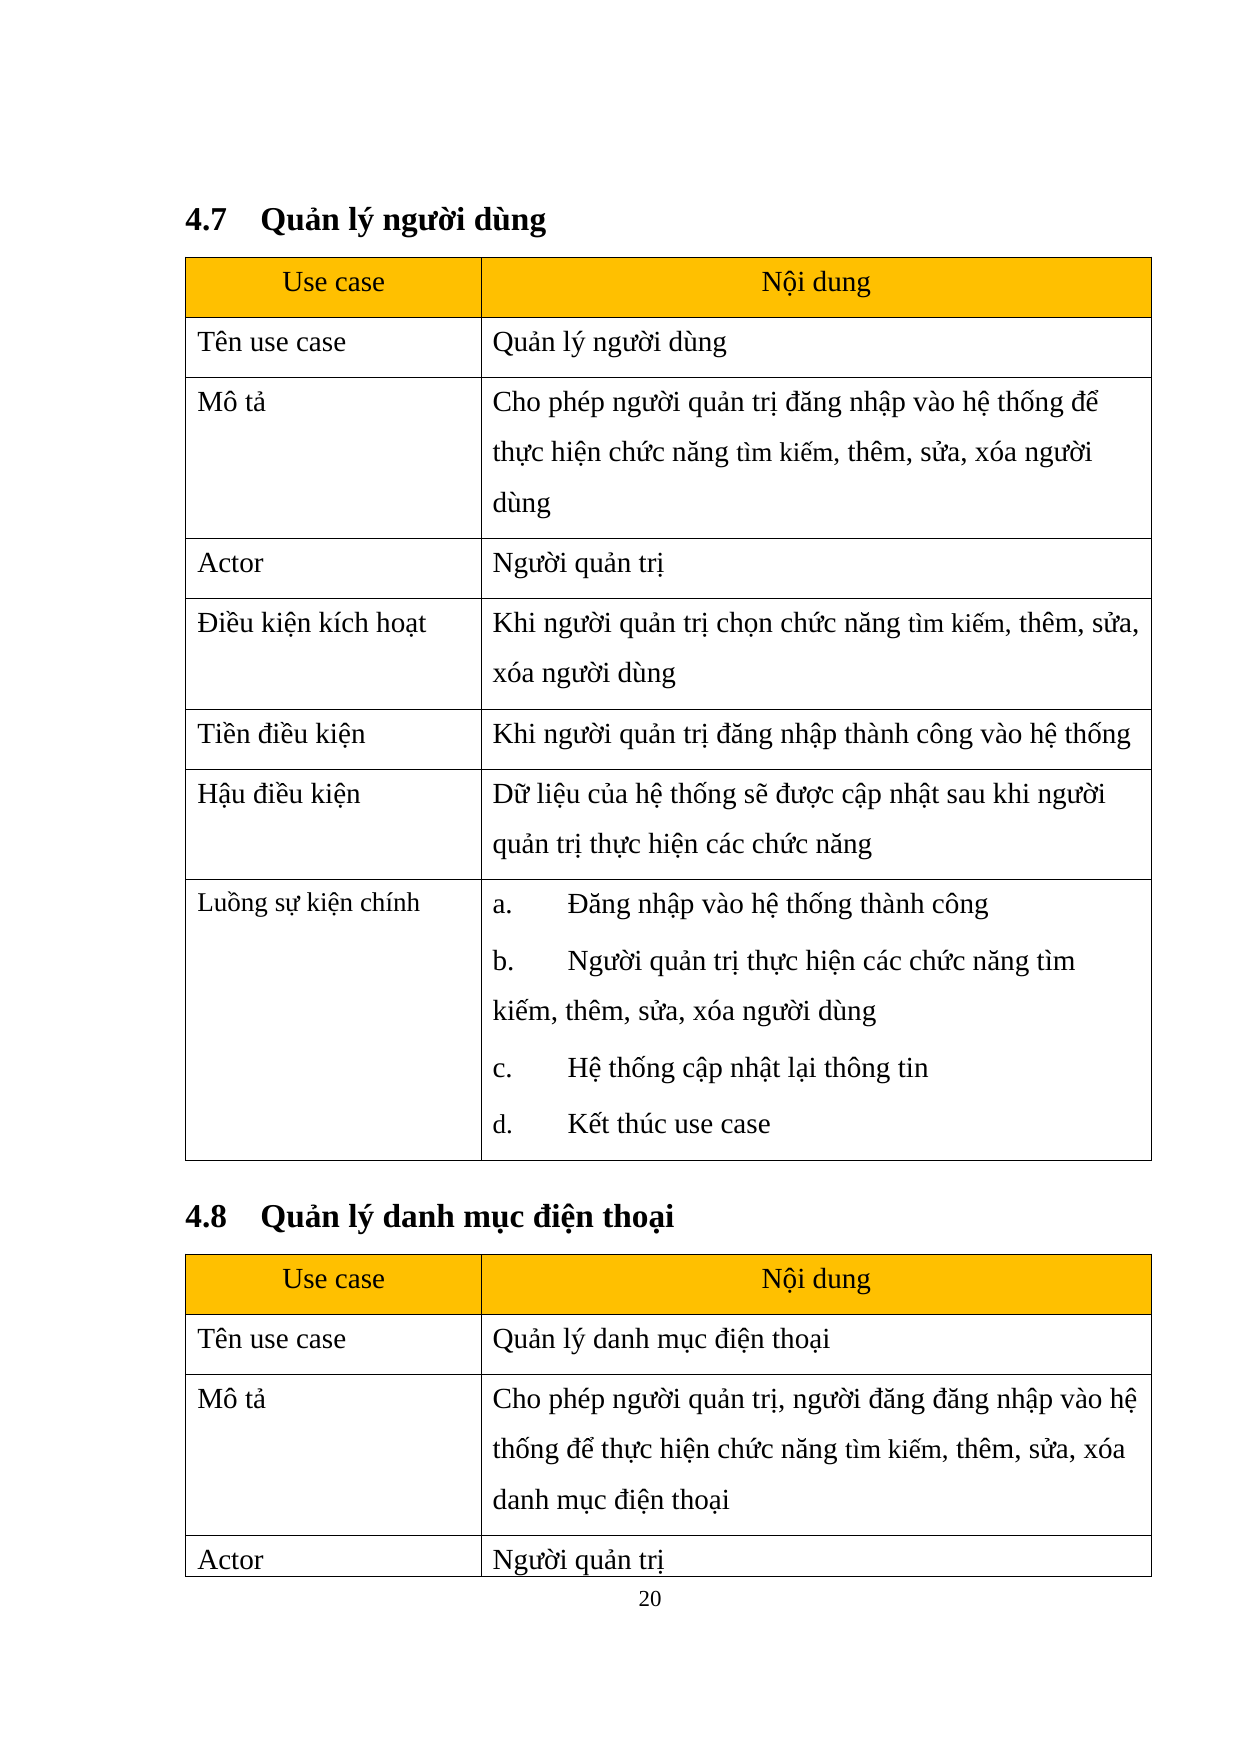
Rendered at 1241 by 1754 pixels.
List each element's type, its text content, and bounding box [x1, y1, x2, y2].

table_cell Khi người quản trị chọn chức năng tìm kiếm, thêm, sửa, xóa người dùng [482, 599, 1151, 708]
table_cell Actor [186, 539, 481, 598]
table_header Use case [186, 1255, 481, 1314]
table_cell Điều kiện kích hoạt [186, 599, 481, 708]
table_cell Cho phép người quản trị đăng nhập vào hệ thống để thực hiện chức năng tìm kiếm, thêm, sửa, xóa người dùng [482, 378, 1151, 538]
table_header Use case [186, 258, 481, 317]
table_cell Actor [186, 1536, 481, 1576]
table_cell Tiền điều kiện [186, 710, 481, 769]
subtitle Quản lý danh mục điện thoại [185, 1196, 1152, 1234]
table_cell Hậu điều kiện [186, 770, 481, 879]
table_cell Dữ liệu của hệ thống sẽ được cập nhật sau khi người quản trị thực hiện các chức năng [482, 770, 1151, 879]
table_cell Tên use case [186, 318, 481, 377]
table_cell Luồng sự kiện chính [186, 880, 481, 1159]
table_cell Đăng nhập vào hệ thống thành công Người quản trị thực hiện các chức năng tìm kiếm, thêm, sửa, xóa người dùng Hệ thống cập nhật lại thông tin Kết thúc use case [482, 880, 1151, 1159]
table_cell Người quản trị [482, 539, 1151, 598]
table_header Nội dung [482, 258, 1151, 317]
table_cell Mô tả [186, 378, 481, 538]
table_cell Quản lý danh mục điện thoại [482, 1315, 1151, 1374]
table_header Nội dung [482, 1255, 1151, 1314]
table_cell Tên use case [186, 1315, 481, 1374]
subtitle Quản lý người dùng [185, 199, 1152, 237]
table_cell Mô tả [186, 1375, 481, 1535]
table_cell Người quản trị [482, 1536, 1151, 1576]
table_cell Quản lý người dùng [482, 318, 1151, 377]
table_cell Khi người quản trị đăng nhập thành công vào hệ thống [482, 710, 1151, 769]
table_cell Cho phép người quản trị, người đăng đăng nhập vào hệ thống để thực hiện chức năng tìm kiếm, thêm, sửa, xóa danh mục điện thoại [482, 1375, 1151, 1535]
